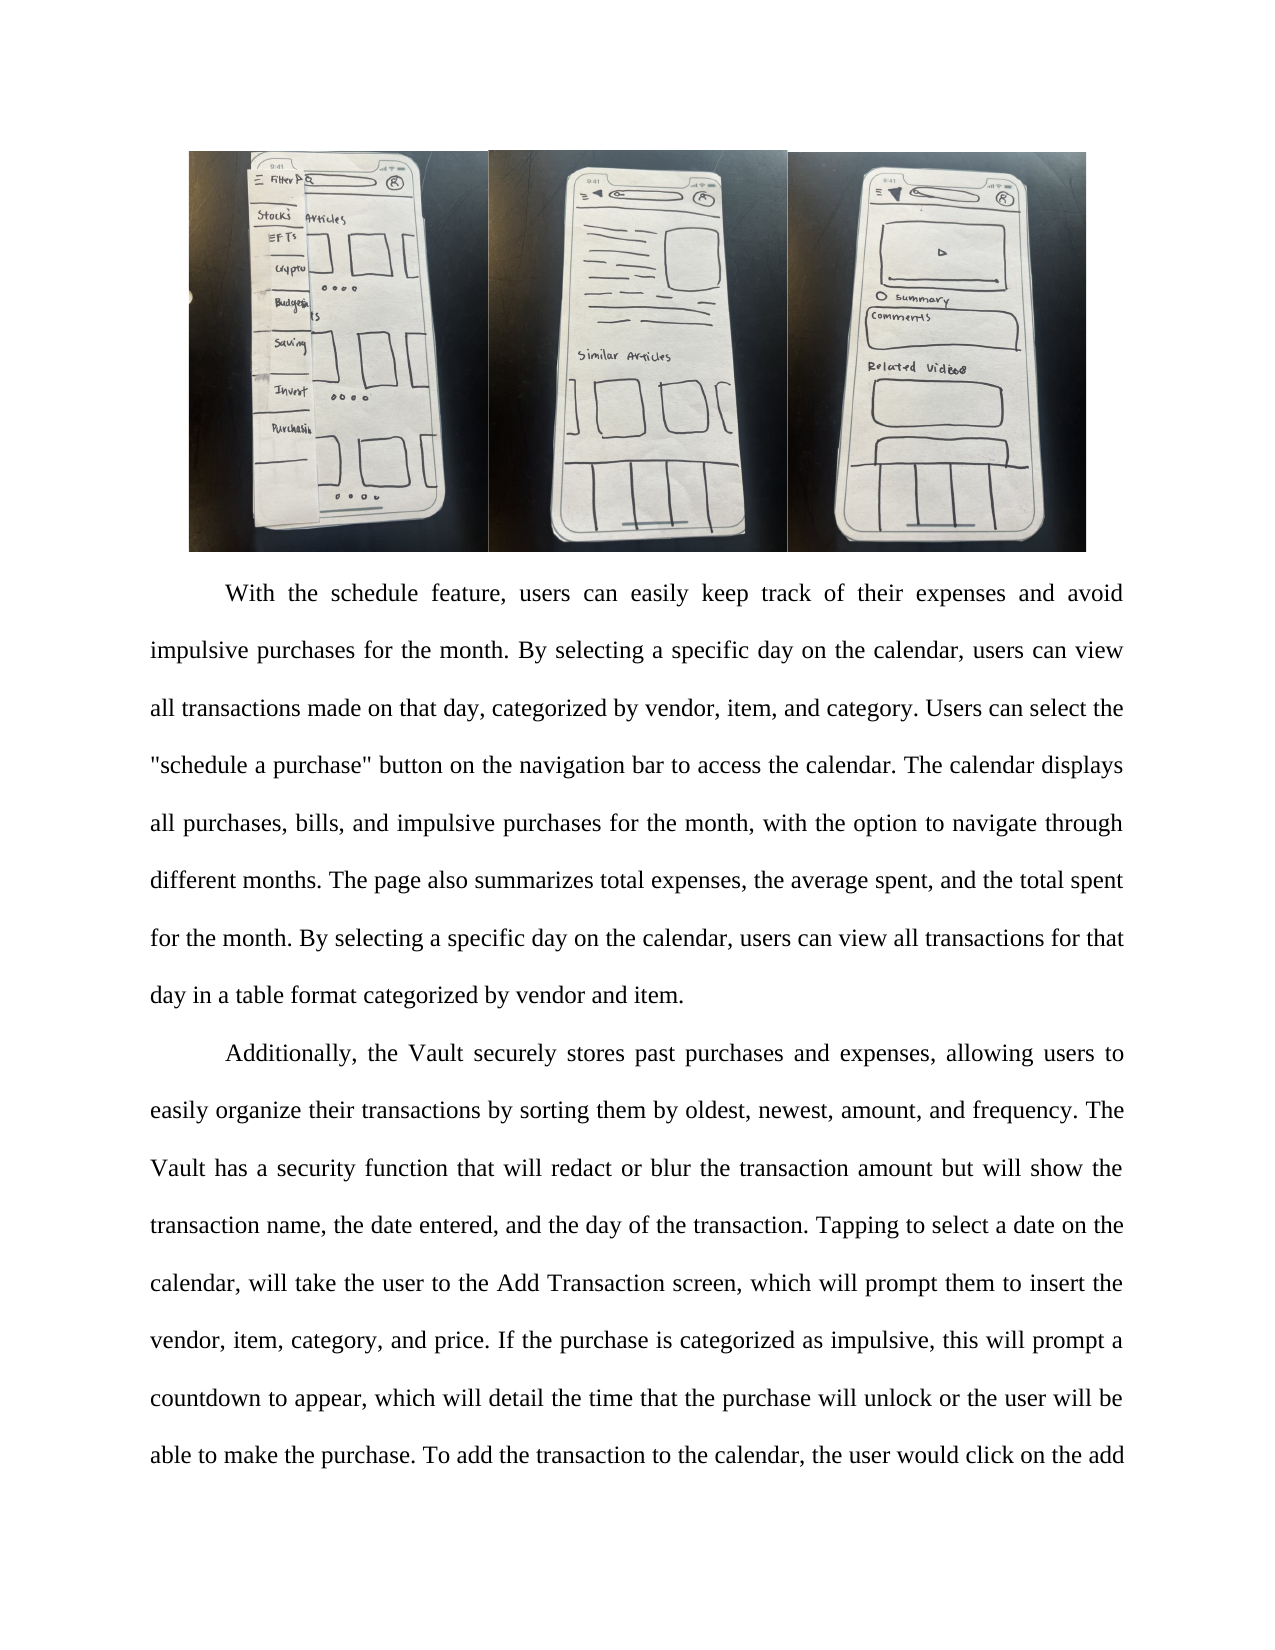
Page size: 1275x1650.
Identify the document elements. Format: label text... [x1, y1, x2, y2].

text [150, 1038, 1125, 1469]
picture [188, 150, 1087, 552]
text With the schedule feature, users can easily keep track of their expenses and avoid impulsive purchases for the month. By selecting a specific day on the calendar, users can view all transactions made on that day, categorized by vendor, item, and category. Users can select the "schedule a purchase" button on the navigation bar to access the calendar. The calendar displays all purchases, bills, and impulsive purchases for the month, with the option to navigate through different months. The page also summarizes total expenses, the average spent, and the total spent for the month. By selecting a specific day on the calendar, users can view all transactions for that day in a table format categorized by vendor and item. [150, 578, 1125, 1009]
